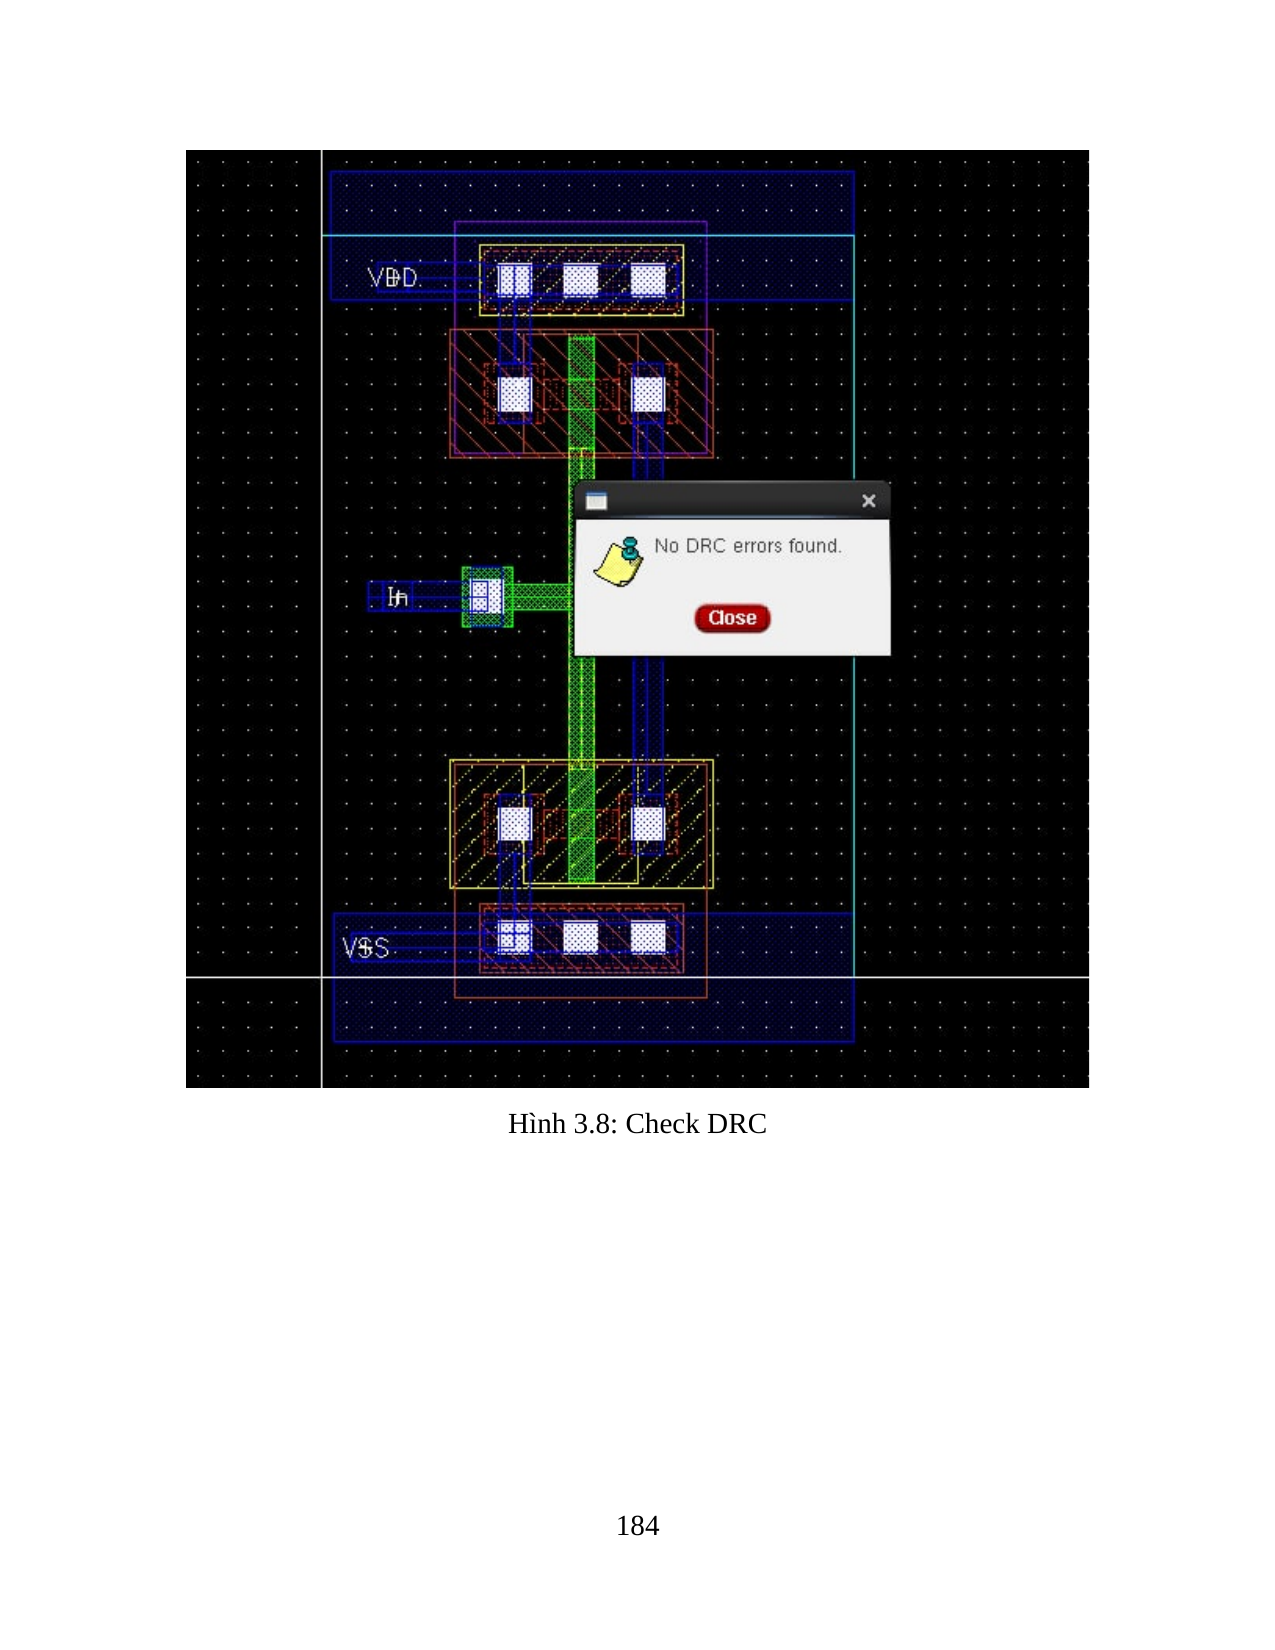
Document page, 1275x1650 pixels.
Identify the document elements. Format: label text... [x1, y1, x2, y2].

text Hình 3.8: Check DRC [150, 1106, 1125, 1140]
picture [186, 150, 1090, 1088]
